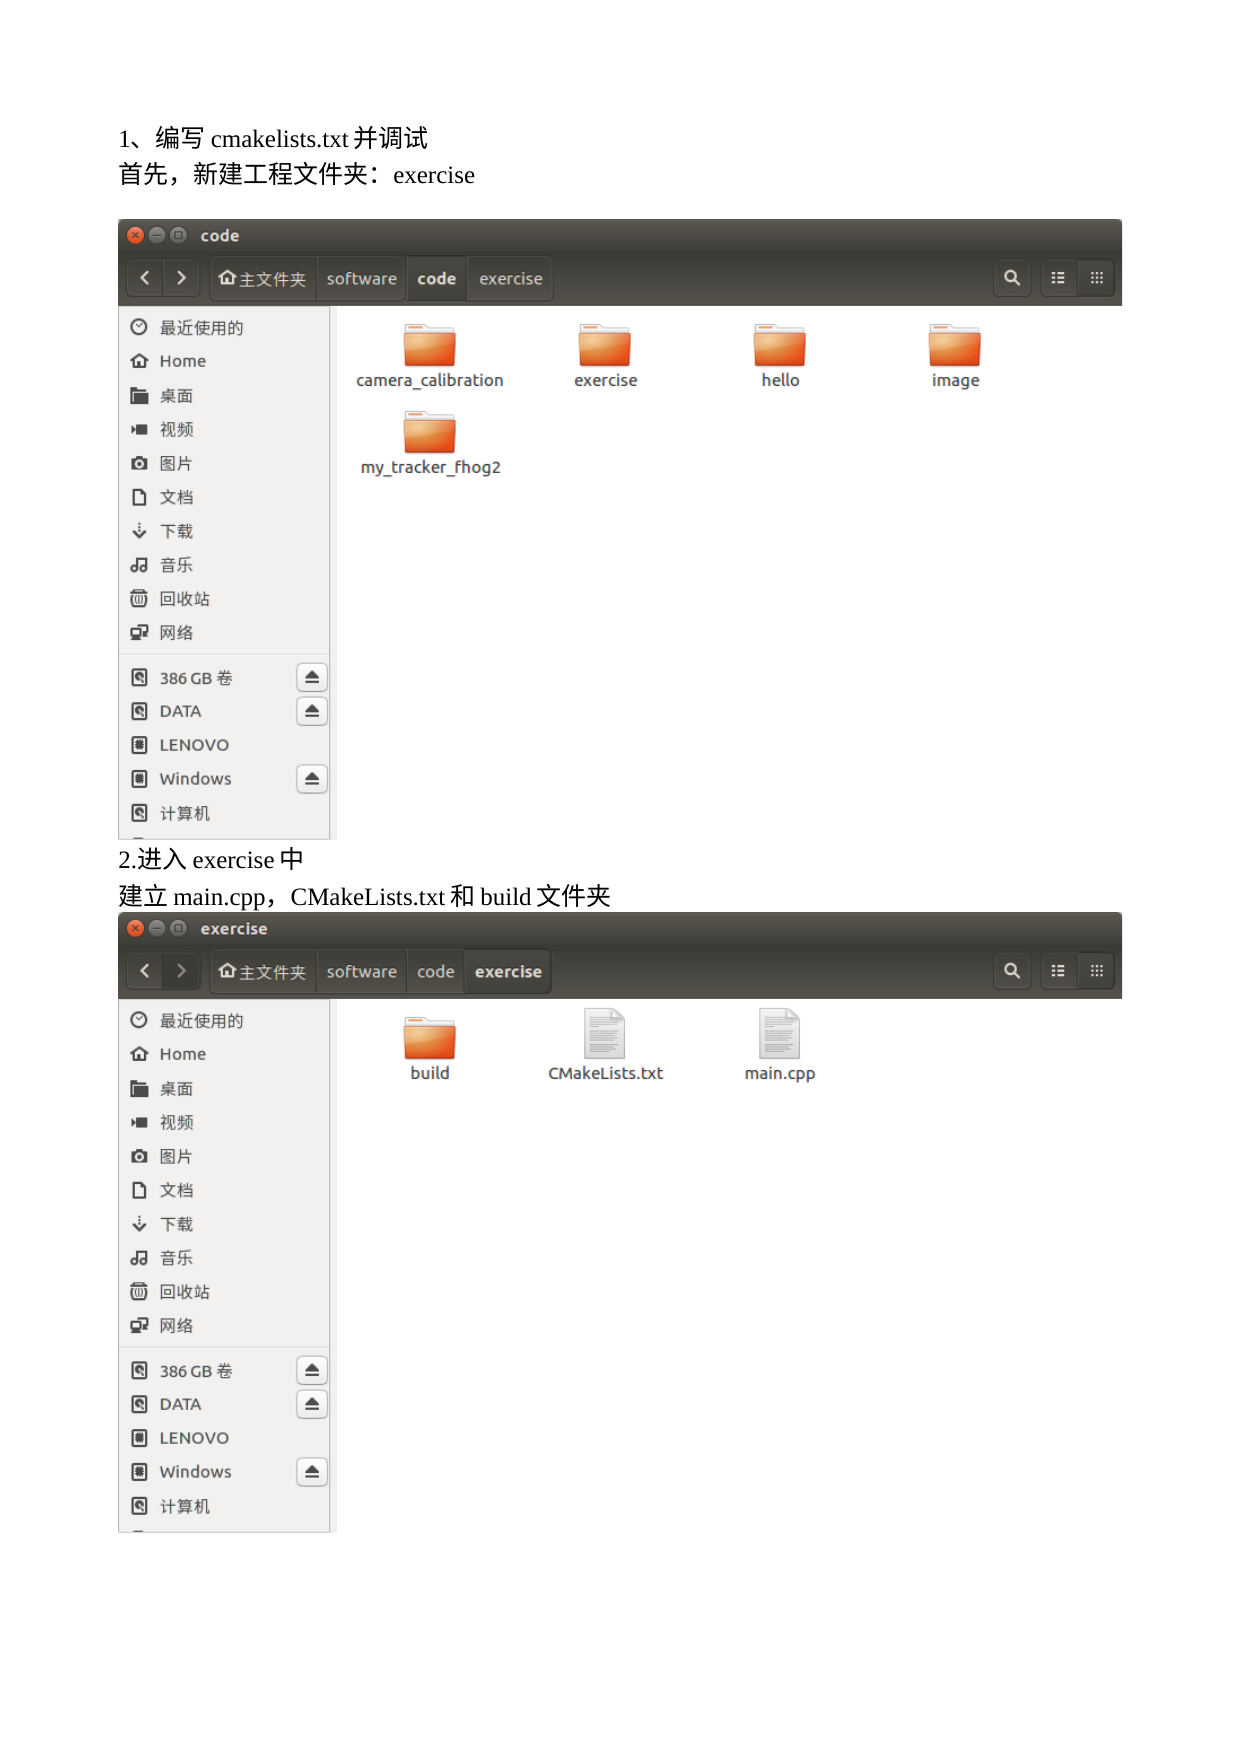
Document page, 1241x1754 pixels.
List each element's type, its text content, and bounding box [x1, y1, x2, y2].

text 1、编写cmakelists.txt并调试 [118, 118, 1122, 154]
text 2.进入 exercise中 [118, 840, 1122, 876]
picture [118, 912, 1123, 1533]
picture [118, 219, 1123, 840]
text 首先，新建工程文件夹：exercise [118, 154, 1122, 191]
text 建立main.cpp，CMakeLists.txt和build文件夹 [118, 876, 1122, 912]
